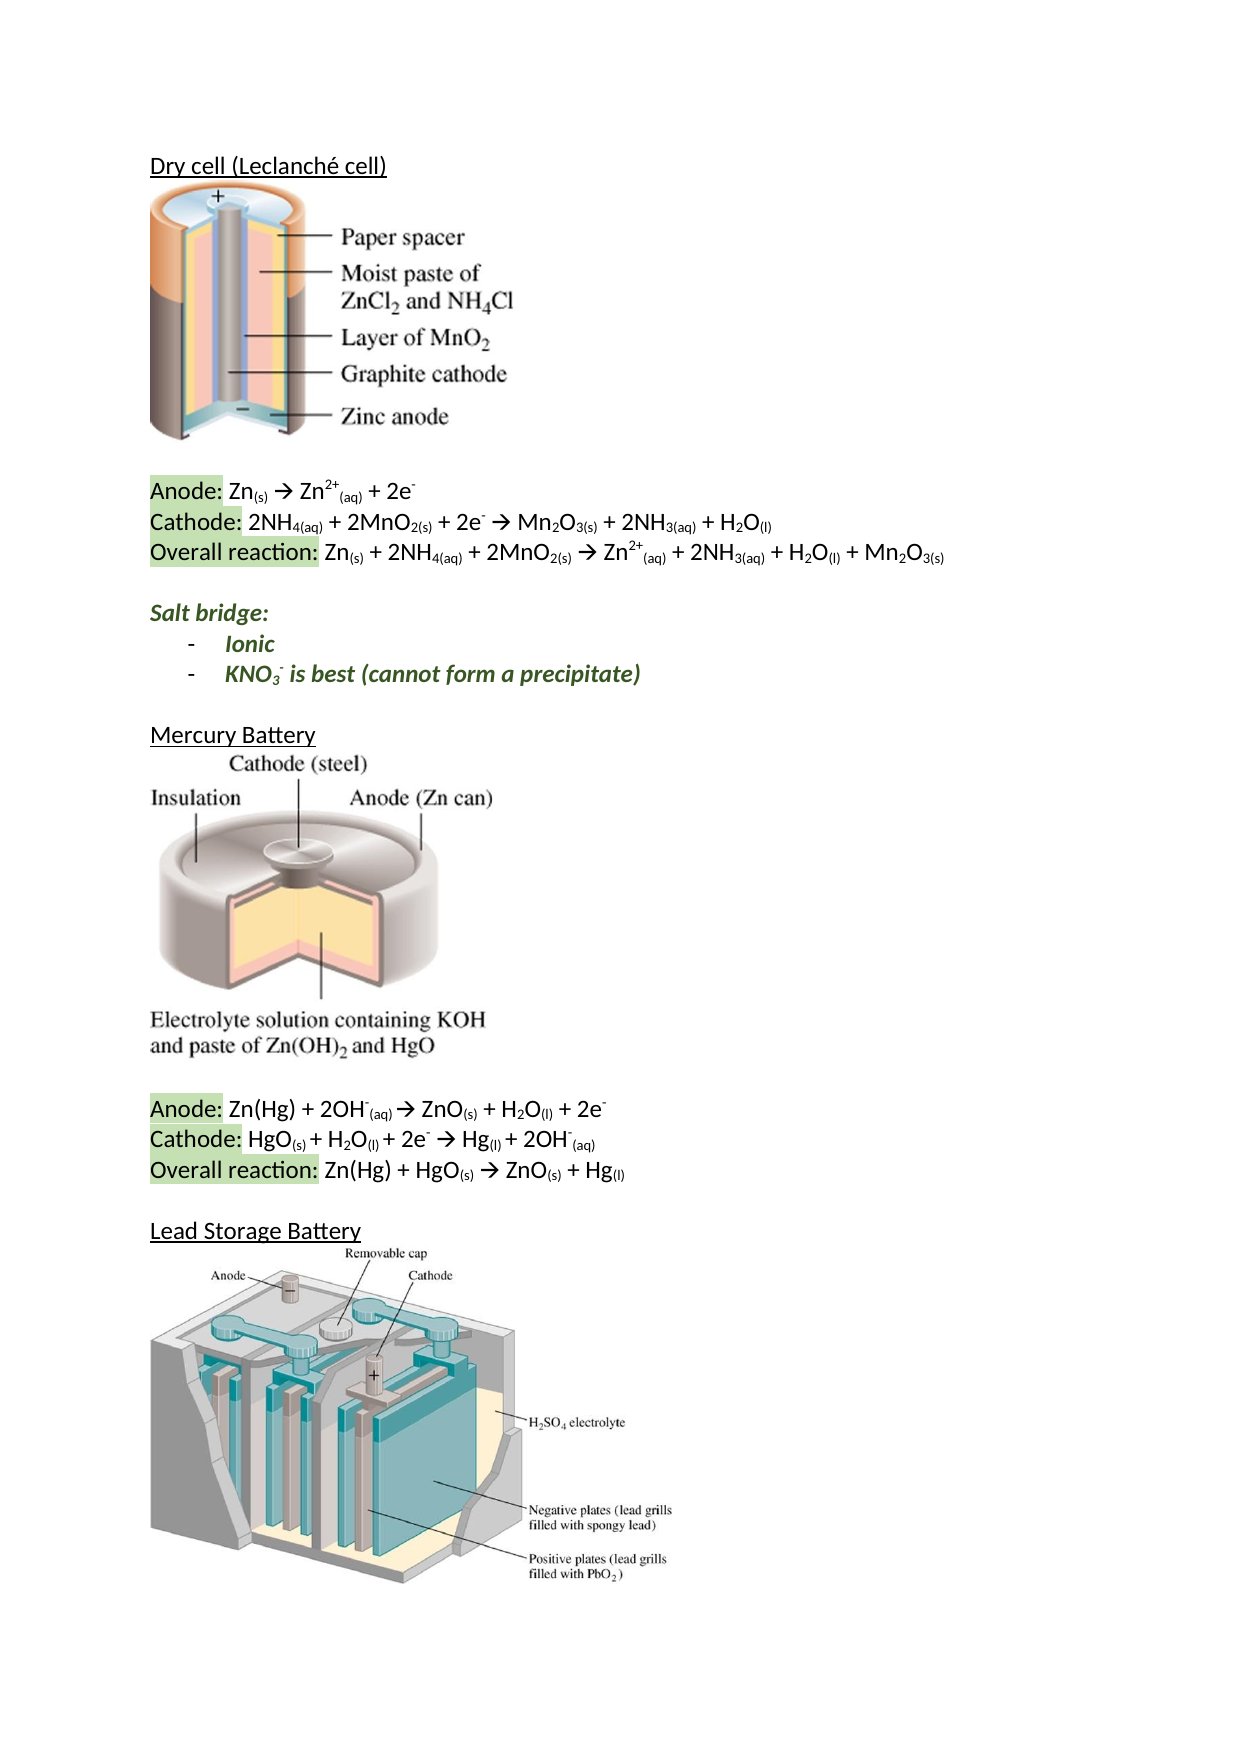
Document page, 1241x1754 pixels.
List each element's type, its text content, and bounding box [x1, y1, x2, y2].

list Ionic [187, 628, 1090, 658]
text Overall reaction: Zn(s) + 2NH4(aq) + 2MnO2(s) 🡪 Zn2+(aq) + 2NH3(aq) + H2O(l) + Mn2O3(s) [319, 536, 1090, 567]
picture [150, 1245, 672, 1584]
text Cathode: 2NH4(aq) + 2MnO2(s) + 2e- 🡪 Mn2O3(s) + 2NH3(aq) + H2O(l) [242, 506, 1090, 536]
text Cathode: HgO(s) + H2O(l) + 2e- 🡪 Hg(l) + 2OH-(aq) [150, 1123, 1090, 1154]
list KNO3- is best (cannot form a precipitate) [187, 658, 1090, 689]
text Salt bridge: [150, 597, 1090, 628]
picture [150, 750, 493, 1063]
text Overall reaction: Zn(Hg) + HgO(s) 🡪 ZnO(s) + Hg(l) [319, 1154, 1090, 1184]
text Anode: Zn(s) 🡪 Zn2+(aq) + 2e- [223, 475, 1090, 506]
picture [150, 180, 514, 445]
text Anode: Zn(Hg) + 2OH-(aq) 🡪 ZnO(s) + H2O(l) + 2e- [223, 1093, 1090, 1123]
text Dry cell (Leclanché cell) [150, 150, 1090, 181]
text Mercury Battery [150, 719, 1090, 750]
